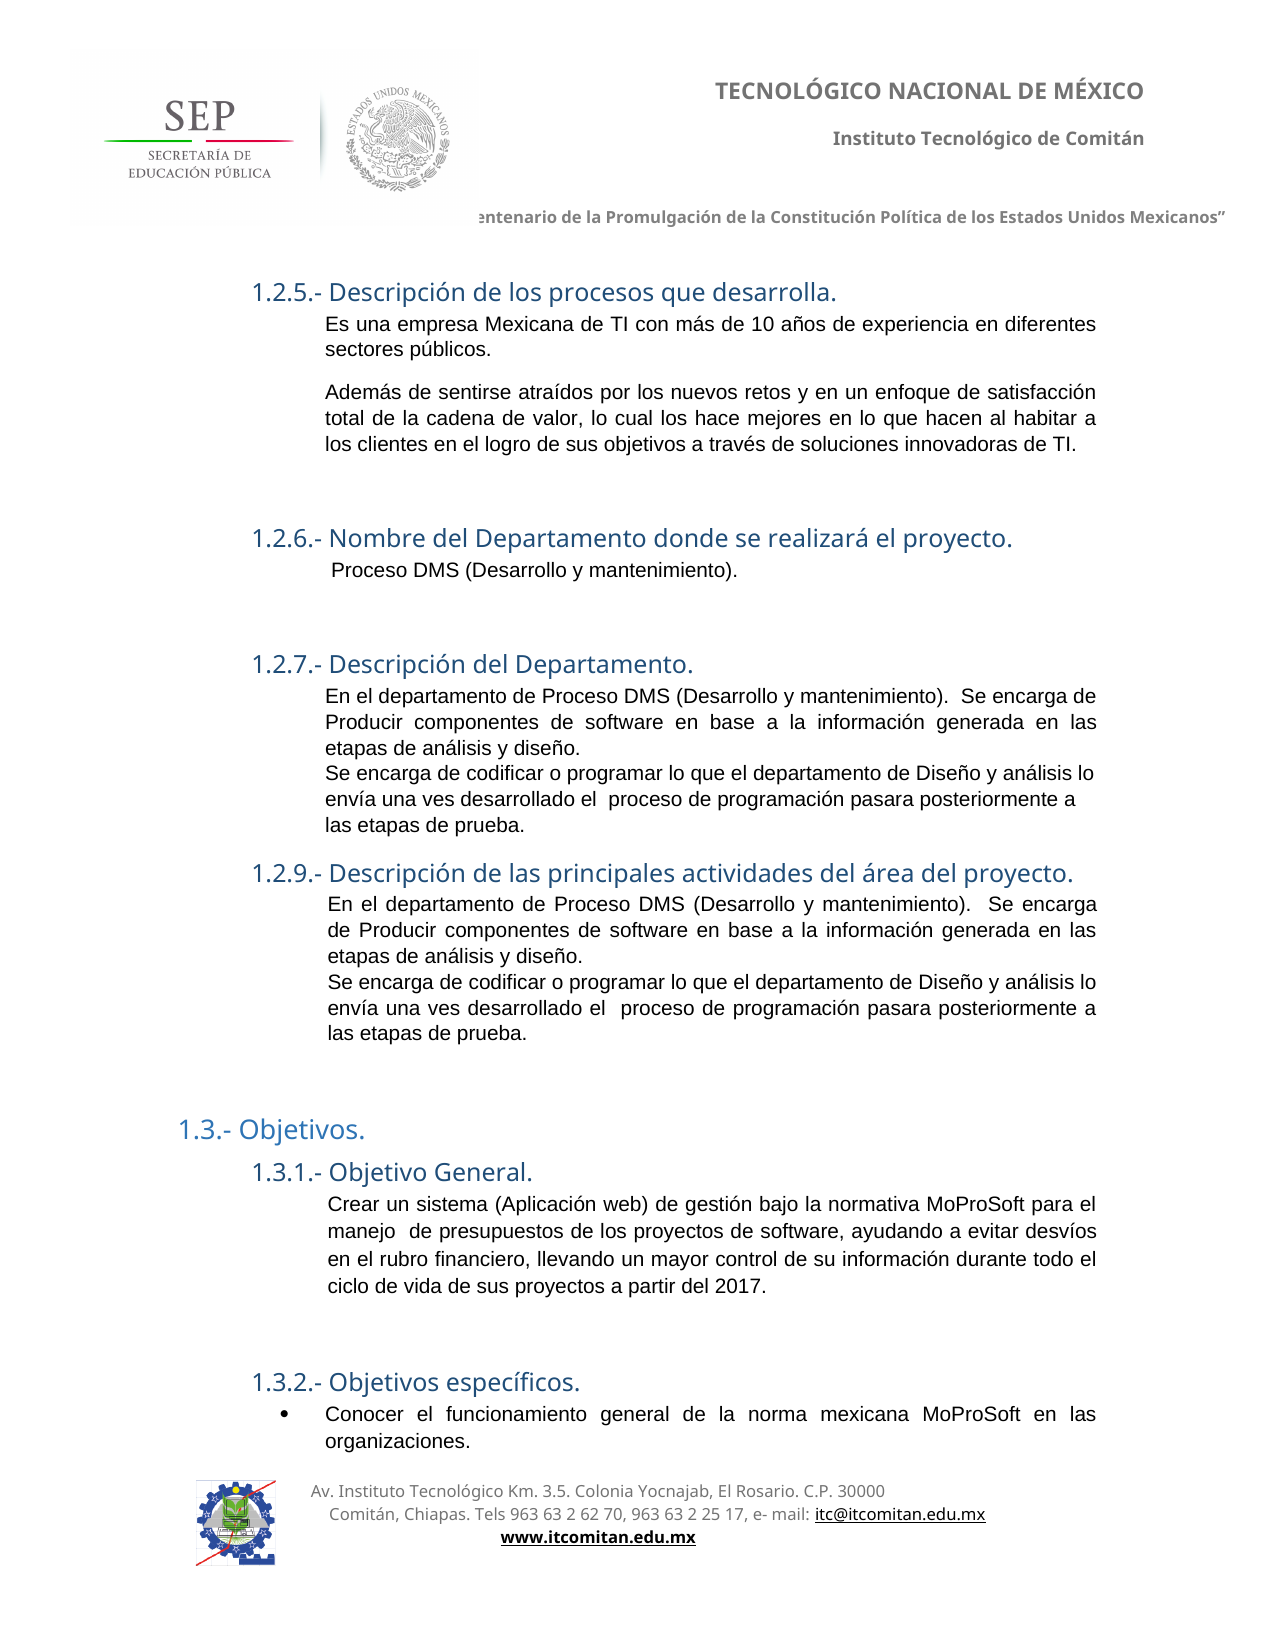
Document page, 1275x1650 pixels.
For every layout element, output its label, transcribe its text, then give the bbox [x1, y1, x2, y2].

list Conocer el funcionamiento general de la norma mexicana MoProSoft en las organizaciones. [281, 1402, 1098, 1453]
text Además de sentirse atraídos por los nuevos retos y en un enfoque de satisfacción total de la cadena de valor, lo cual los hace mejores en lo que hacen al habitar a los clientes en el logro de sus objetivos a través de soluciones innovadoras de TI. [325, 380, 1098, 455]
list En el departamento de Proceso DMS (Desarrollo y mantenimiento). Se encarga de Producir componentes de software en base a la información generada en las etapas de análisis y diseño. [325, 684, 1098, 759]
picture [69, 49, 480, 226]
list Se encarga de codificar o programar lo que el departamento de Diseño y análisis lo envía una ves desarrollado el proceso de programación pasara posteriormente a las etapas de prueba. [327, 969, 1098, 1045]
subtitle 1.2.5.- Descripción de los procesos que desarrolla. [177, 274, 1098, 309]
text Es una empresa Mexicana de TI con más de 10 años de experiencia en diferentes sectores públicos. [325, 311, 1098, 361]
text Proceso DMS (Desarrollo y mantenimiento). [325, 557, 1098, 581]
subtitle 1.3.2.- Objetivos específicos. [177, 1365, 1098, 1399]
subtitle 1.2.6.- Nombre del Departamento donde se realizará el proyecto. [177, 521, 1098, 555]
list Se encarga de codificar o programar lo que el departamento de Diseño y análisis lo envía una ves desarrollado el proceso de programación pasara posteriormente a las etapas de prueba. [325, 761, 1098, 837]
list En el departamento de Proceso DMS (Desarrollo y mantenimiento). Se encarga de Producir componentes de software en base a la información generada en las etapas de análisis y diseño. [327, 892, 1098, 968]
subtitle 1.3.1.- Objetivo General. [177, 1154, 1098, 1189]
list Crear un sistema (Aplicación web) de gestión bajo la normativa MoProSoft para el manejo de presupuestos de los proyectos de software, ayudando a evitar desvíos en el rubro financiero, llevando un mayor control de su información durante todo el ciclo de vida de sus proyectos a partir del 2017. [327, 1191, 1098, 1298]
picture [195, 1480, 276, 1566]
subtitle 1.3.- Objetivos. [177, 1111, 1098, 1147]
subtitle 1.2.7.- Descripción del Departamento. [177, 647, 1098, 681]
subtitle 1.2.9.- Descripción de las principales actividades del área del proyecto. [177, 855, 1098, 889]
